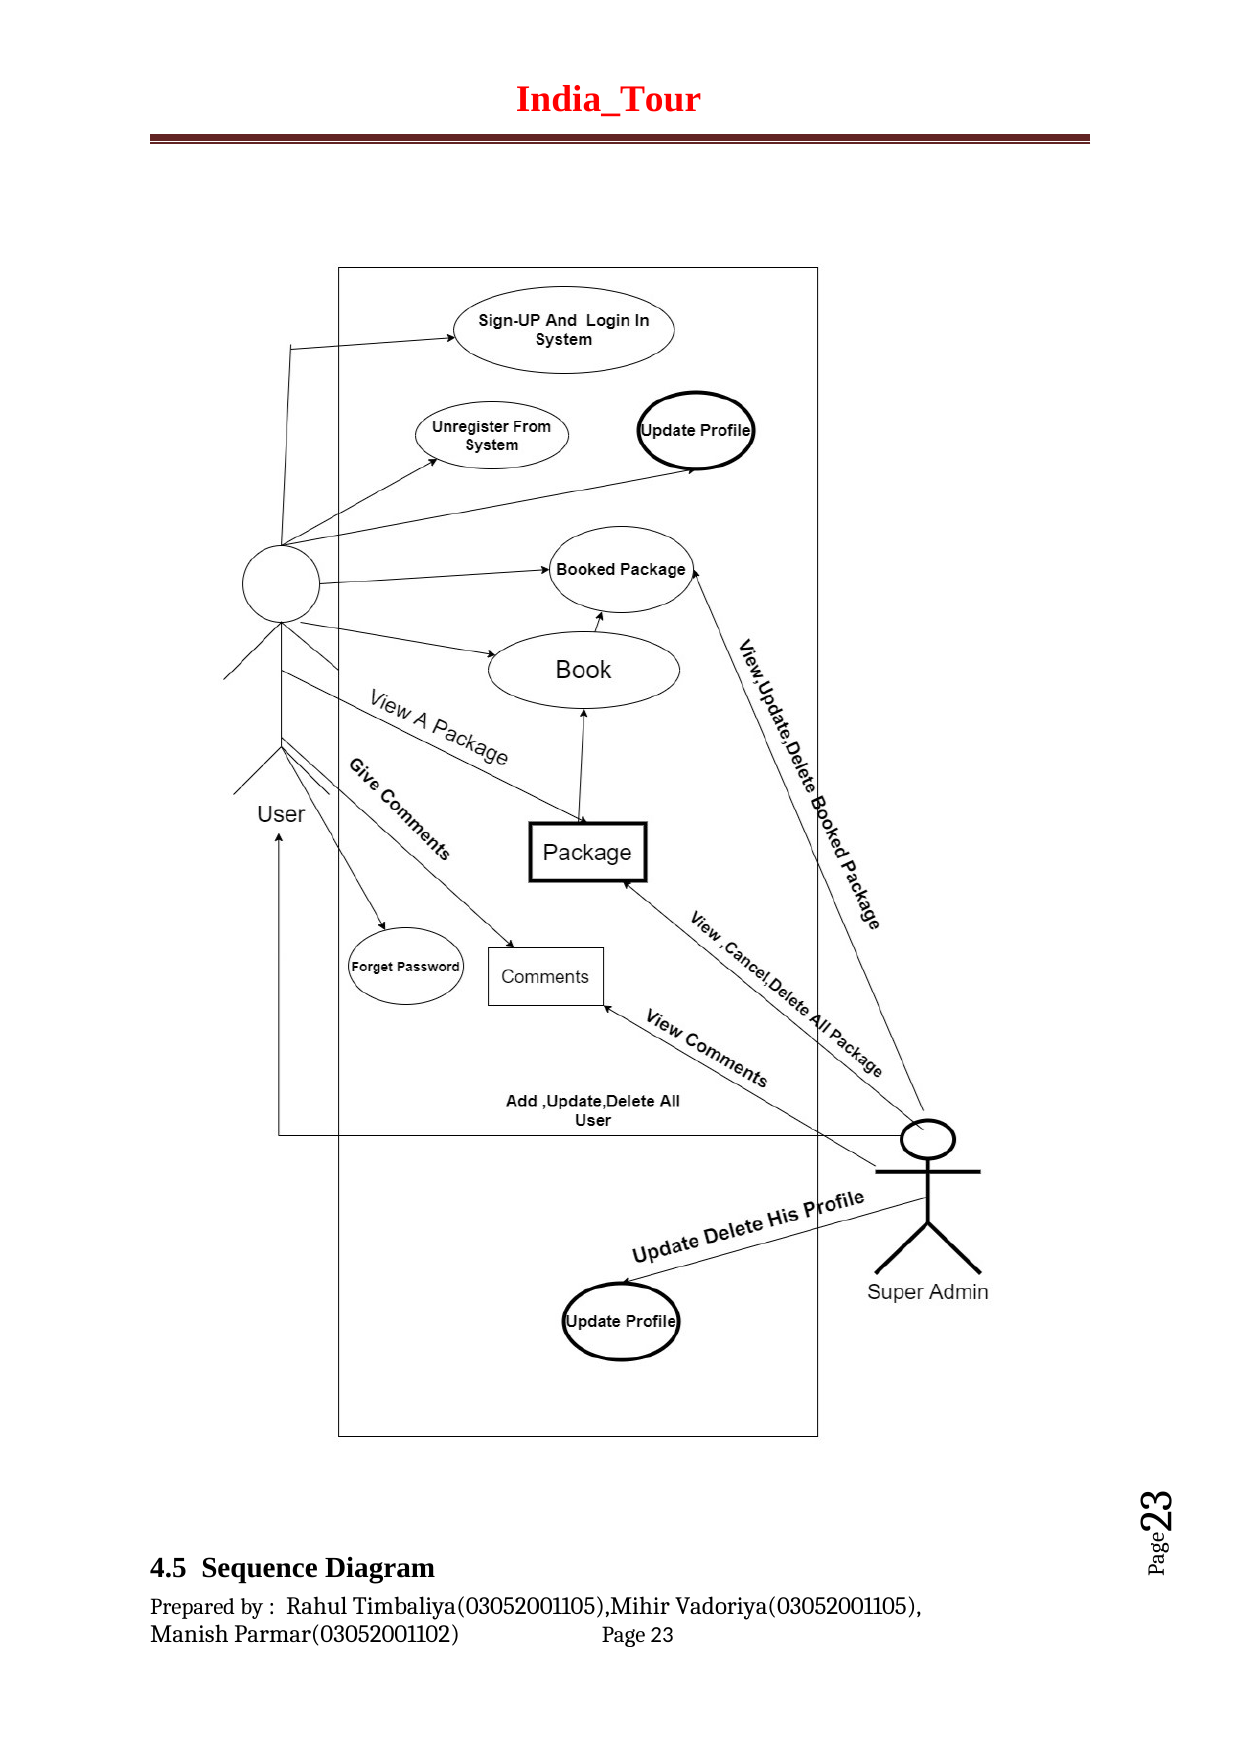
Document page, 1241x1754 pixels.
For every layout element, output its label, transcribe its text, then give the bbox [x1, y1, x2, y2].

picture [150, 171, 1039, 1517]
text 4.5 Sequence Diagram [150, 1550, 1016, 1584]
